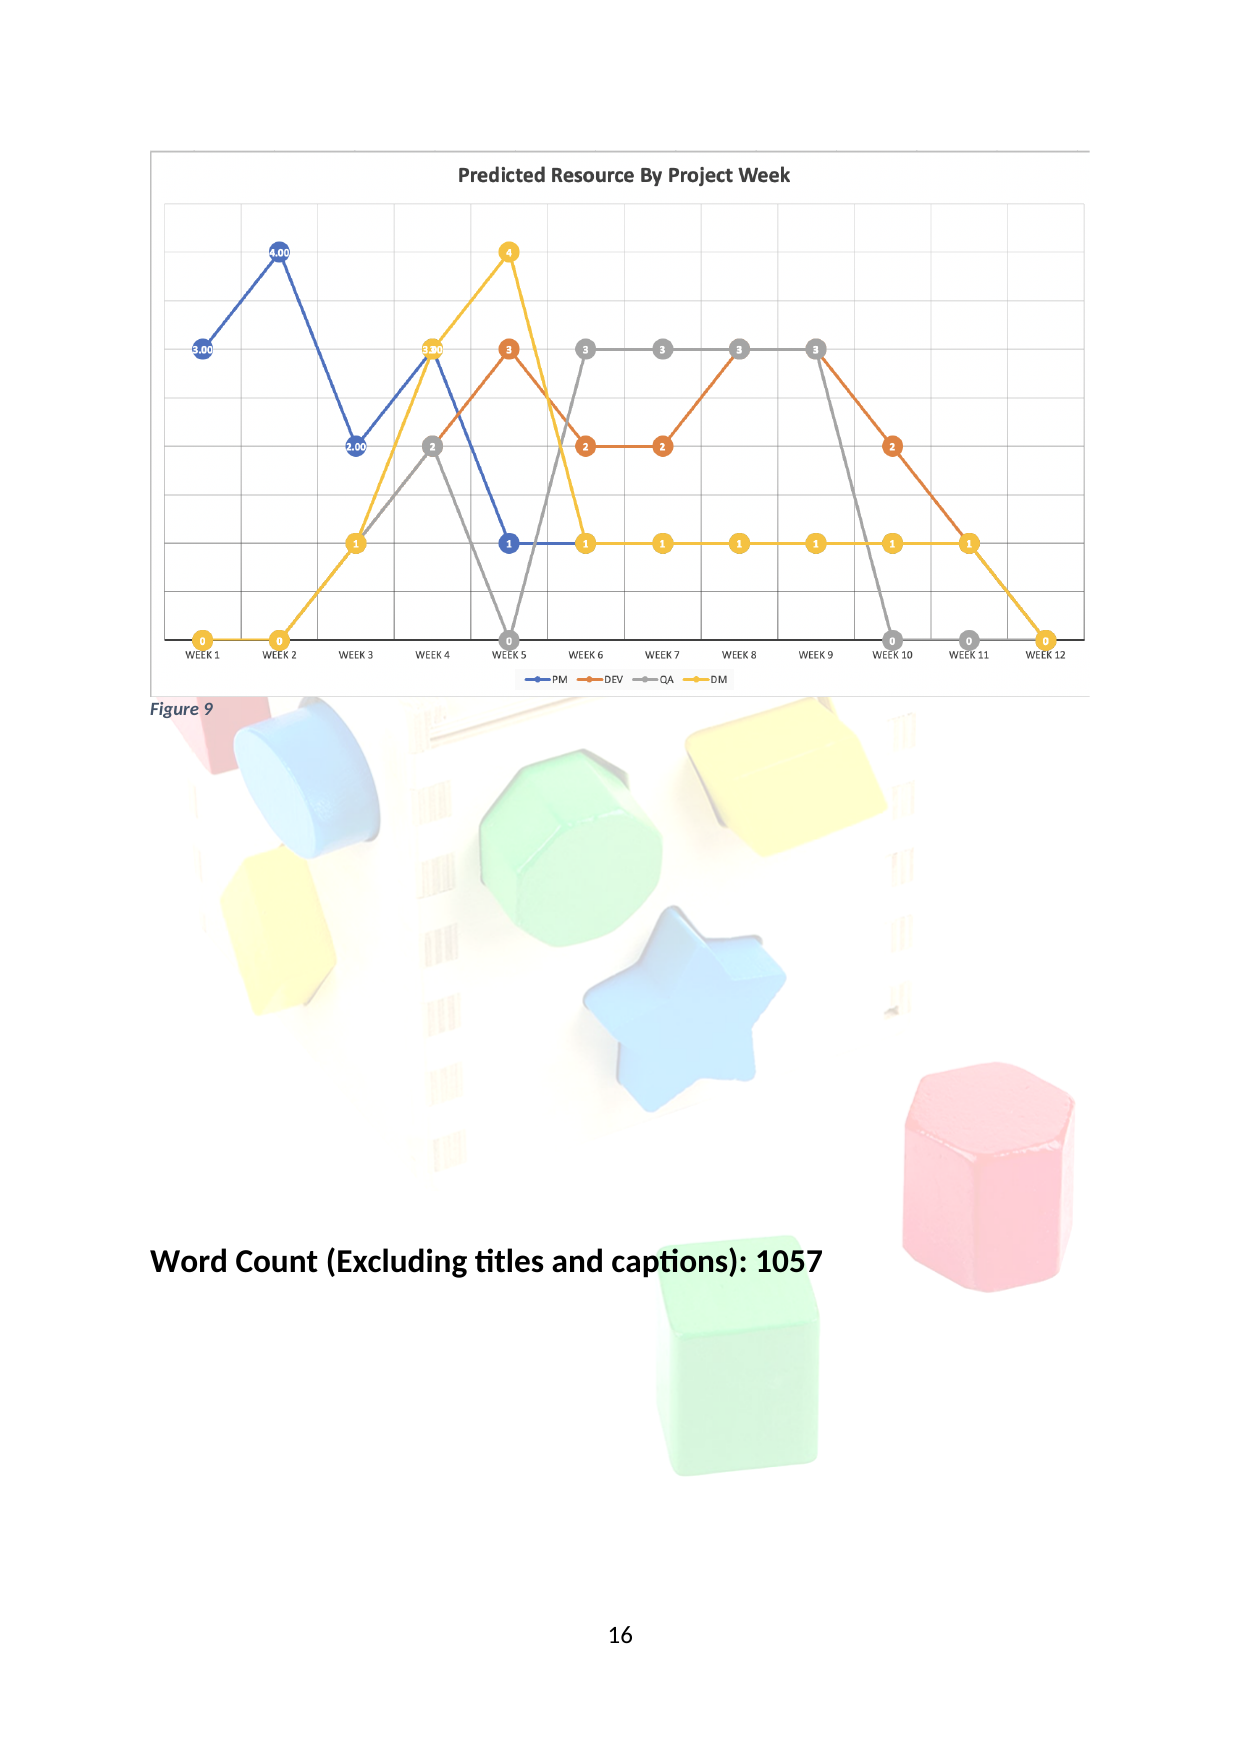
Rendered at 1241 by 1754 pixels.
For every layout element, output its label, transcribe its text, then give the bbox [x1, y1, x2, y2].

picture [150, 720, 1090, 1240]
text Figure 9 [150, 697, 1090, 720]
picture [150, 150, 1090, 697]
picture [150, 1281, 1090, 1490]
text Word Count (Excluding titles and captions): 1057 [150, 1240, 1090, 1281]
